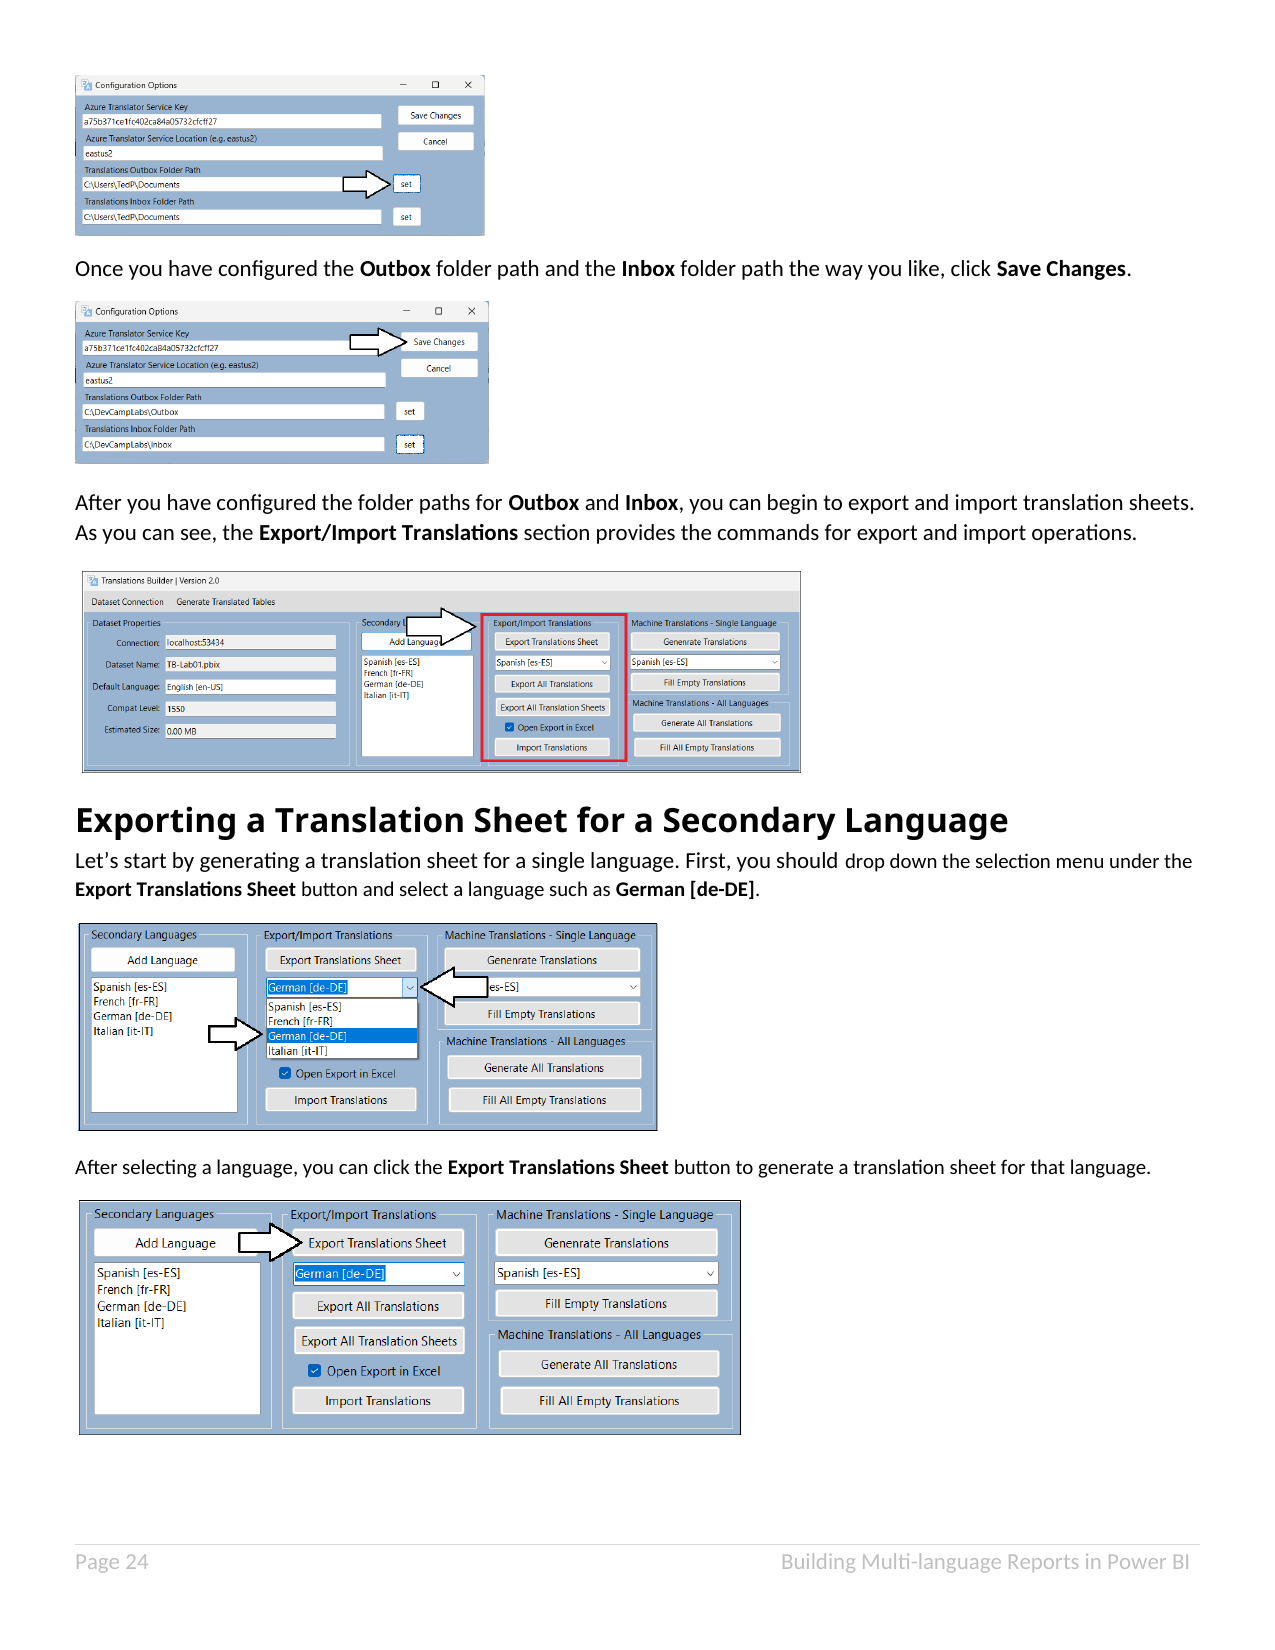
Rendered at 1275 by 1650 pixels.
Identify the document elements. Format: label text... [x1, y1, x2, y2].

picture [75, 301, 494, 470]
text After selecting a language, you can click the Export Translations Sheet button to generate a translation sheet for that language. [75, 1154, 1200, 1179]
picture [75, 1198, 742, 1439]
text Once you have configured the Outbox folder path and the Inbox folder path the way you like, click Save Changes. [75, 254, 1200, 282]
subtitle Exporting a Translation Sheet for a Secondary Language [75, 797, 1200, 842]
text Let’s start by generating a translation sheet for a single language. First, you should drop down the selection menu under the Export Translations Sheet button and select a language such as German [de-DE]. [75, 846, 1200, 901]
picture [75, 565, 806, 778]
text After you have configured the folder paths for Outbox and Inbox, you can begin to export and import translation sheets. As you can see, the Export/Import Translations section provides the commands for export and import operations. [75, 488, 1200, 546]
picture [75, 75, 485, 236]
picture [75, 919, 662, 1136]
